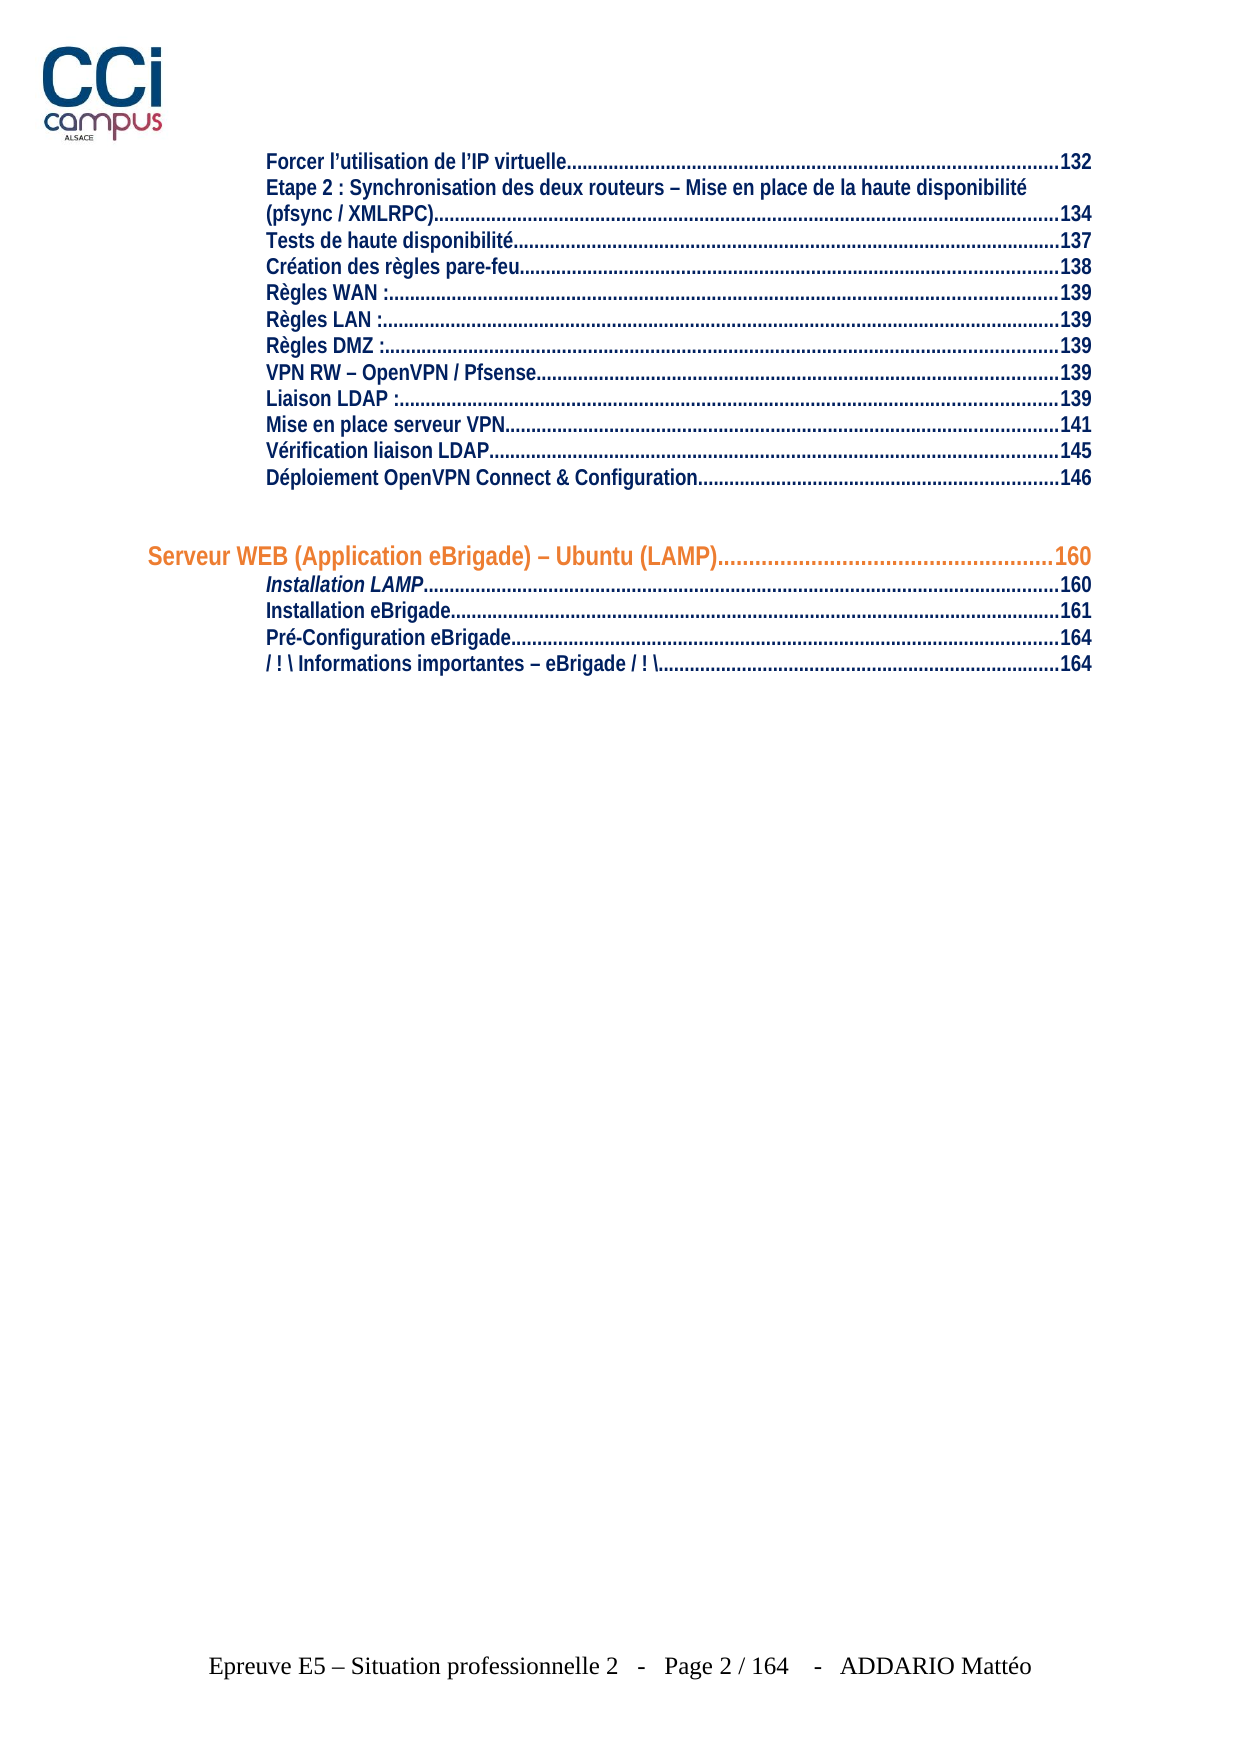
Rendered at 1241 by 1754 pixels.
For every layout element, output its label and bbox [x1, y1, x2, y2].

picture [35, 26, 182, 148]
